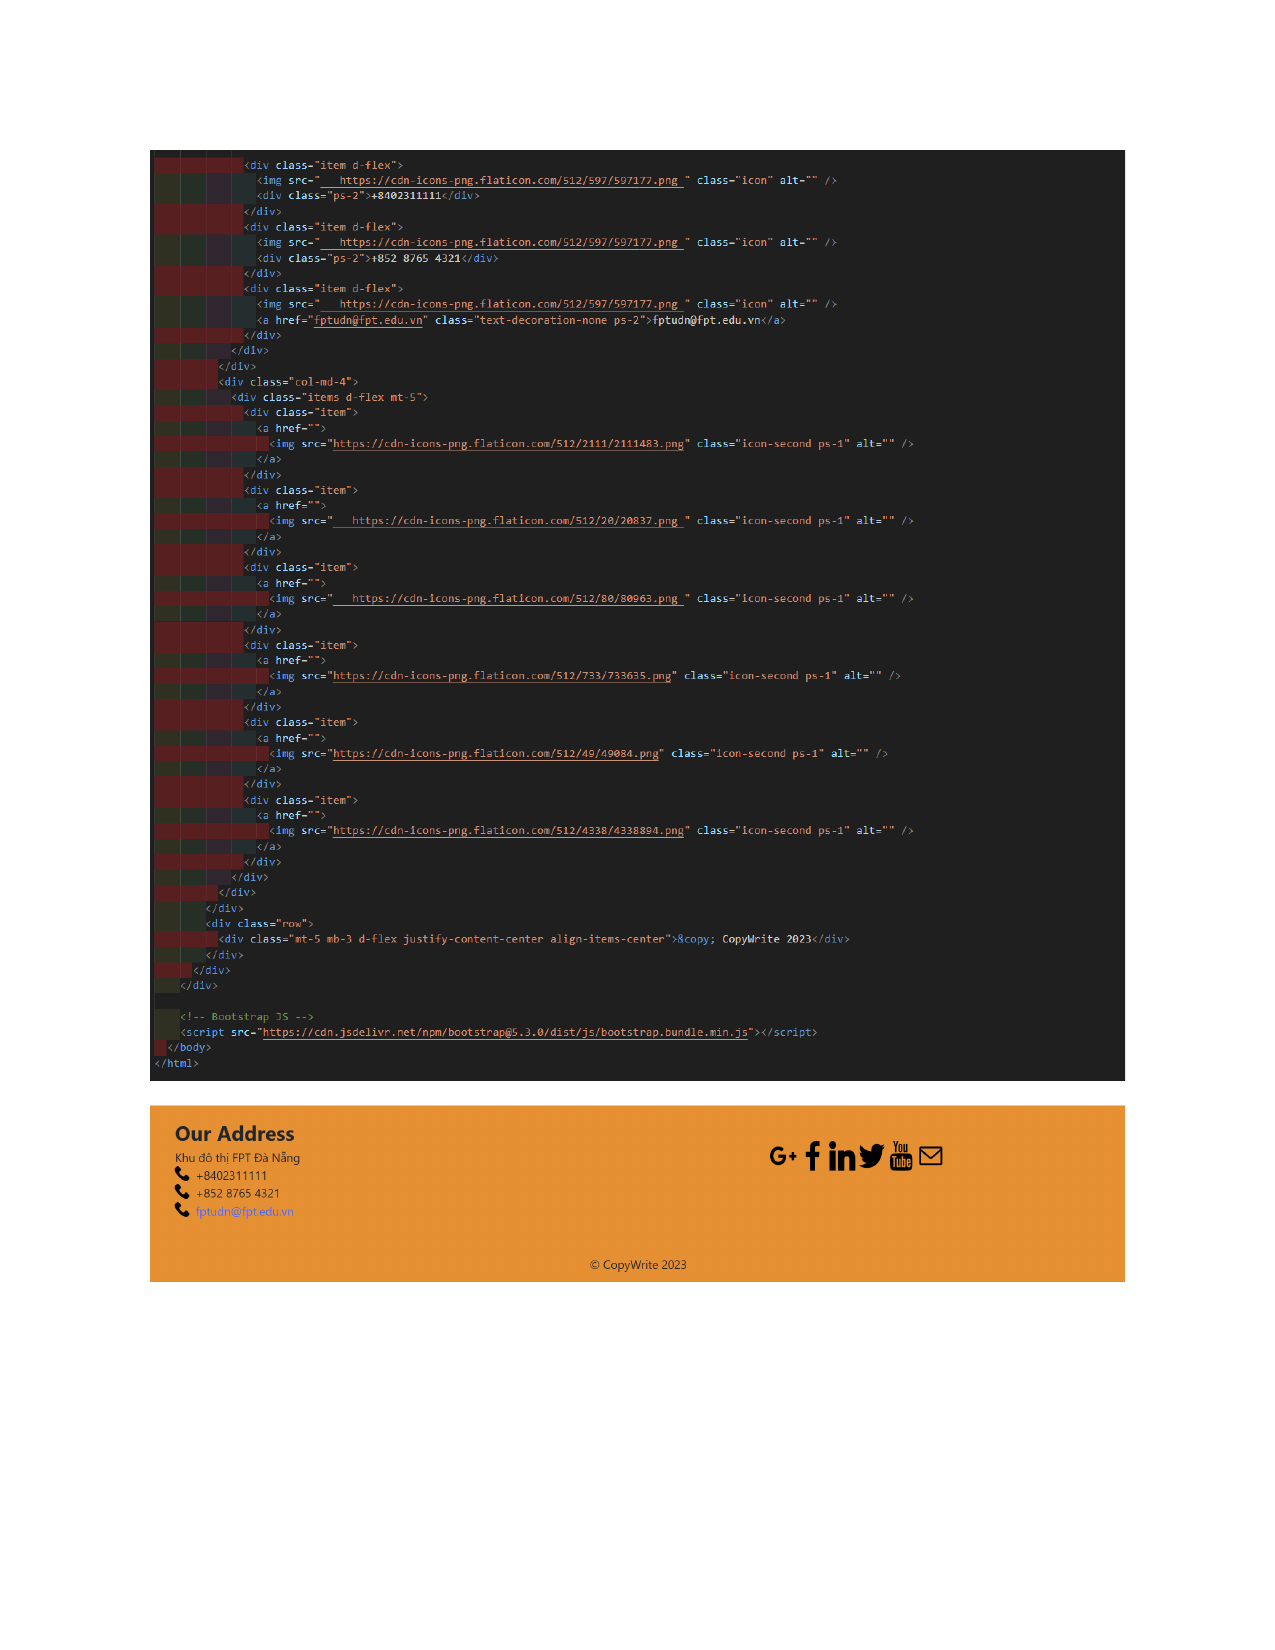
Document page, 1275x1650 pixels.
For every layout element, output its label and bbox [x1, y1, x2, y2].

picture [150, 1102, 1125, 1282]
picture [150, 150, 1125, 1081]
